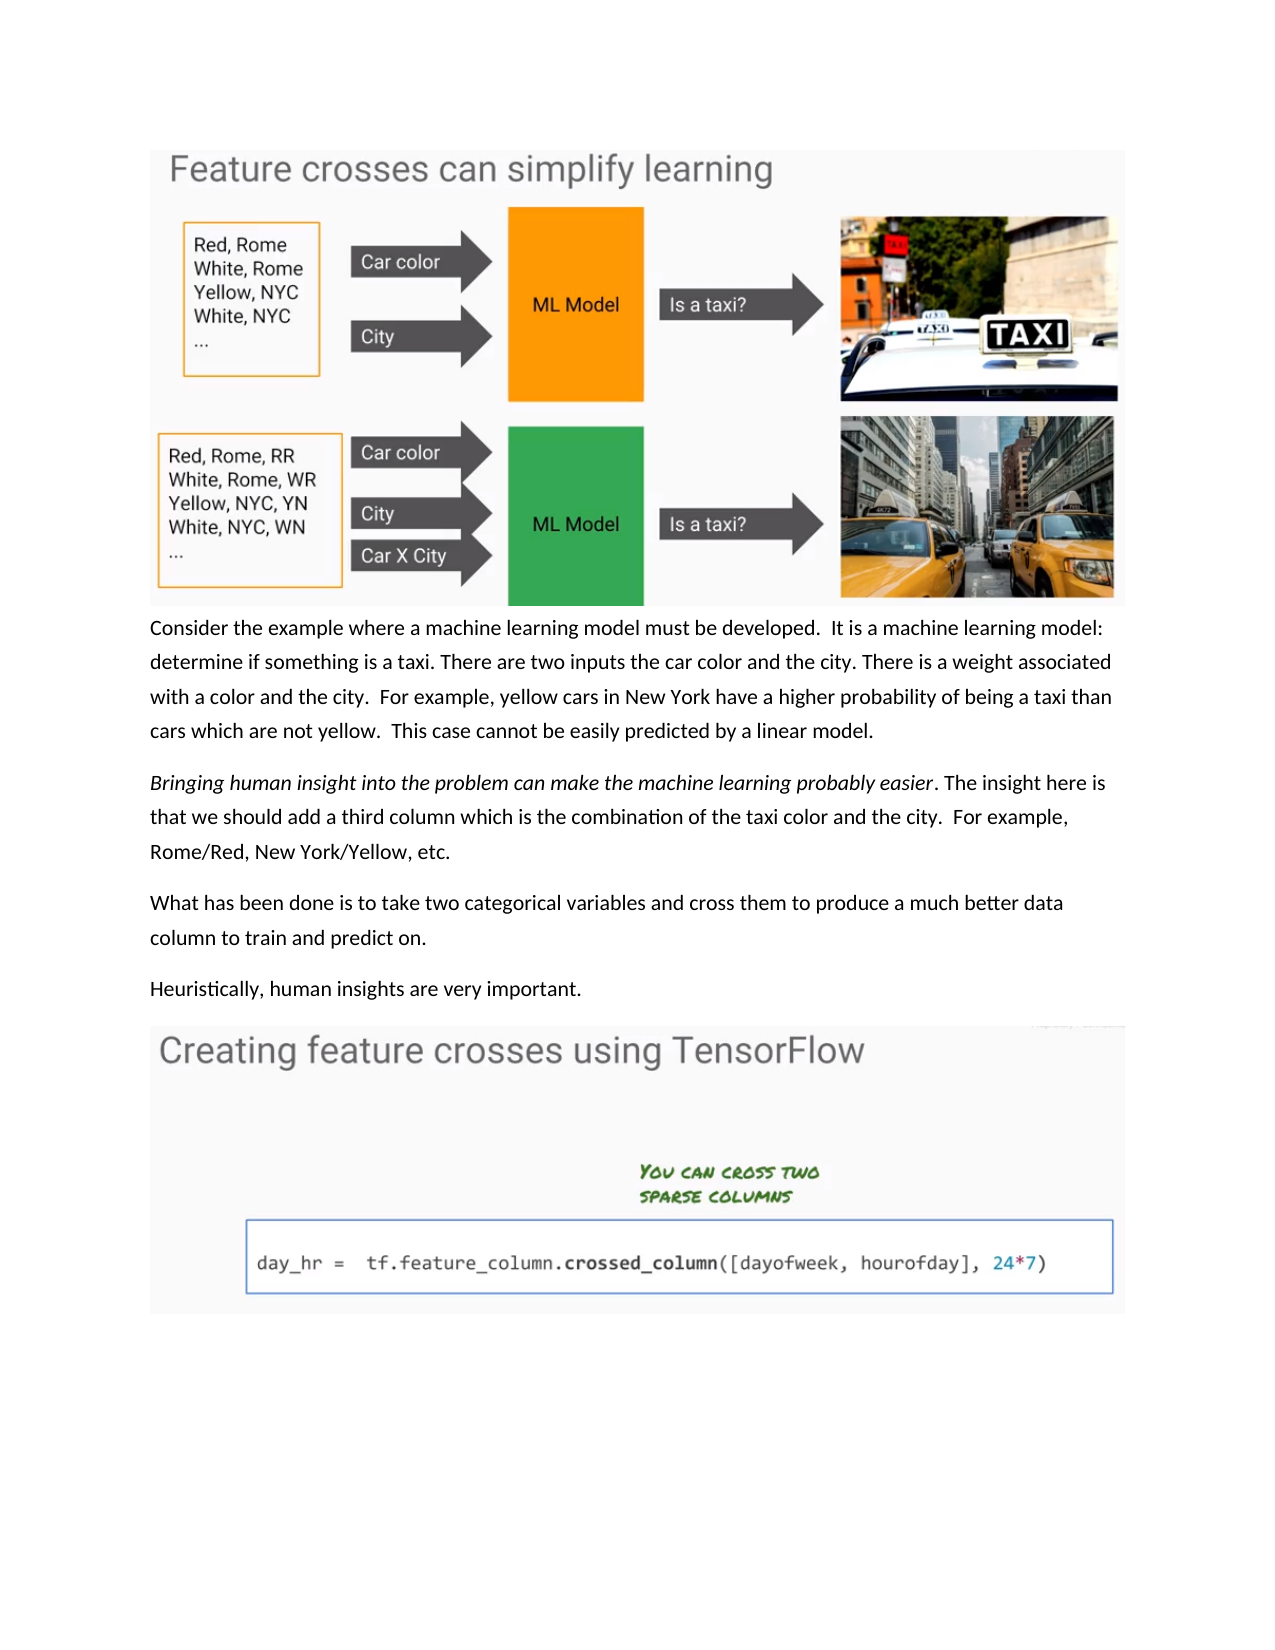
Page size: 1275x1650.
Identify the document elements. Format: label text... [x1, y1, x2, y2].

picture [150, 1026, 1125, 1314]
picture [150, 150, 1125, 606]
text Bringing human insight into the problem can make the machine learning probably easier. The insight here is that we should add a third column which is the combination of the taxi color and the city. For example, Rome/Red, New York/Yellow, etc. [150, 769, 1125, 865]
text What has been done is to take two categorical variables and cross them to produce a much better data column to train and predict on. [150, 889, 1125, 951]
text Heuristically, human insights are very important. [150, 975, 1125, 1002]
text Consider the example where a machine learning model must be developed. It is a machine learning model: determine if something is a taxi. There are two inputs the car color and the city. There is a weight associated with a color and the city. For example, yellow cars in New York have a higher probability of being a taxi than cars which are not yellow. This case cannot be easily predicted by a linear model. [150, 606, 1125, 744]
